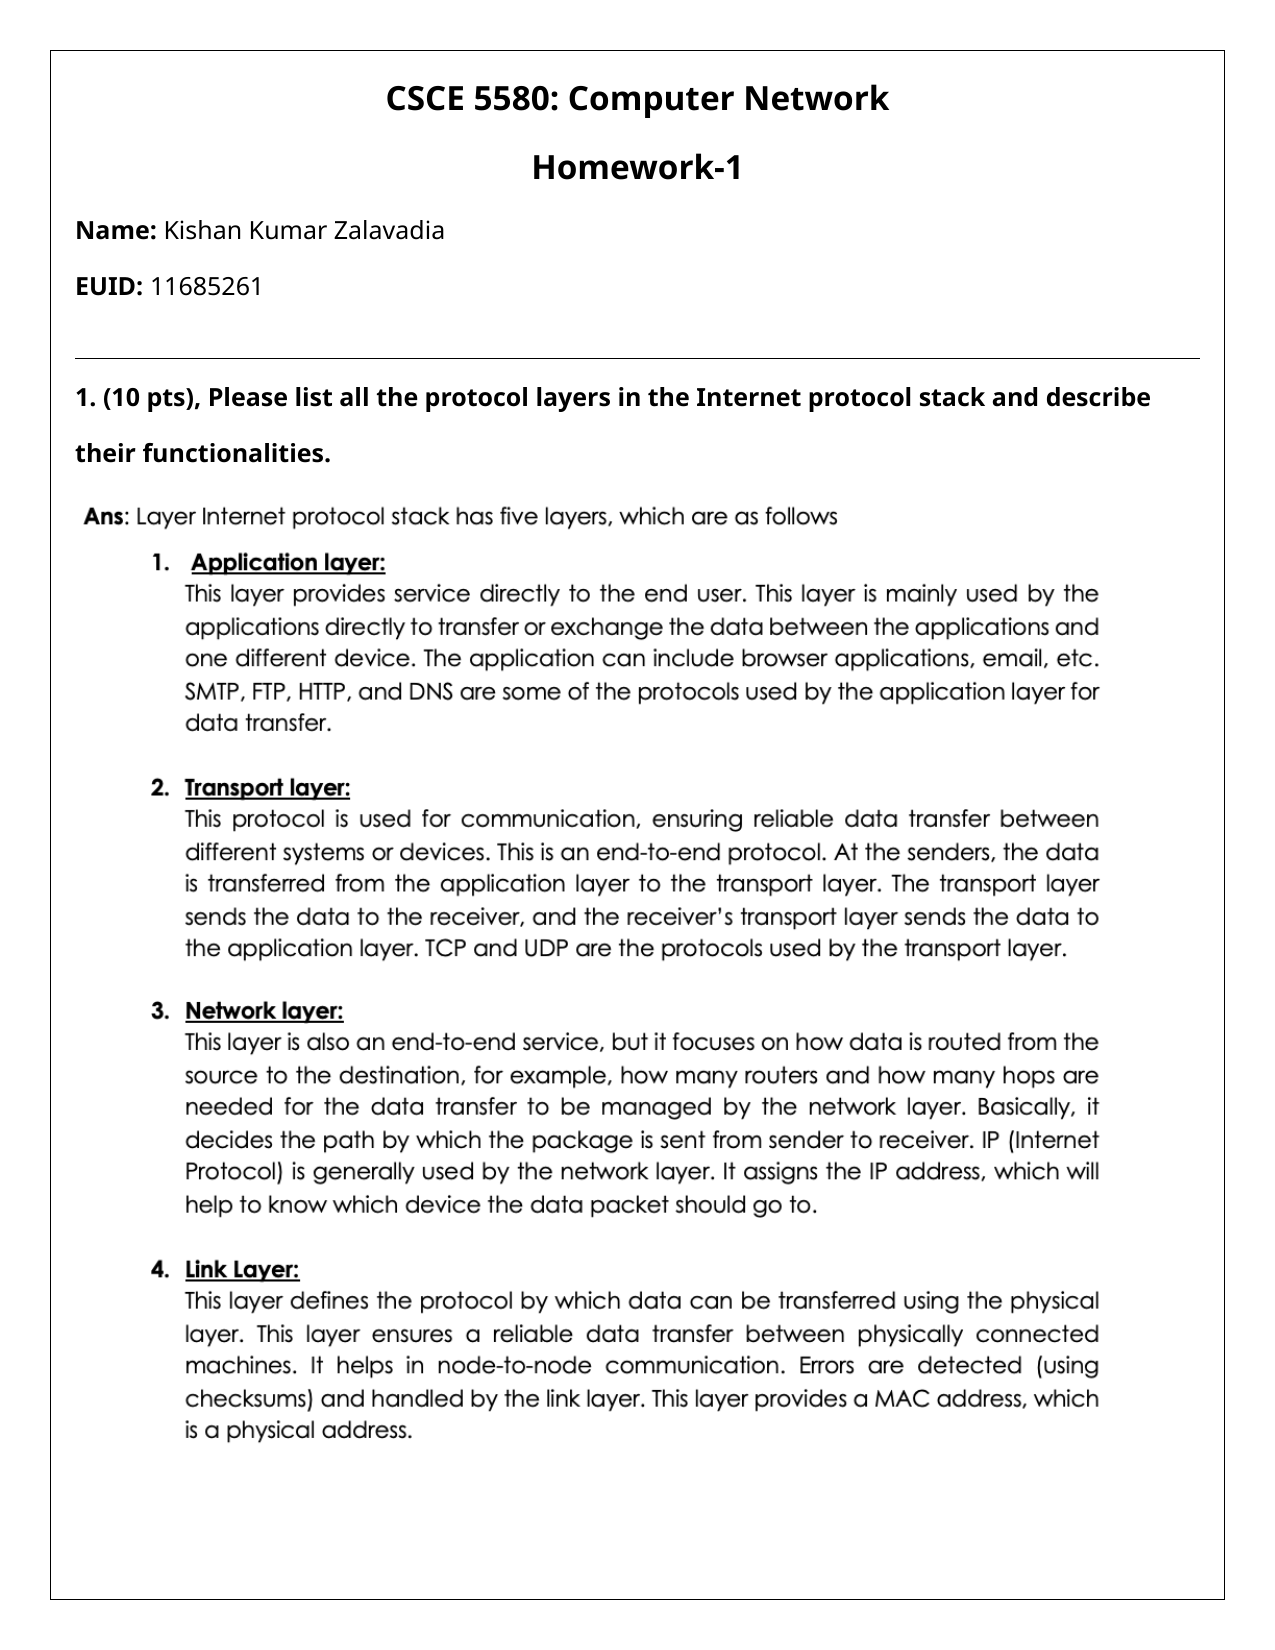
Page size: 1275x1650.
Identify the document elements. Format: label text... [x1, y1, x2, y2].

text 1. (10 pts), Please list all the protocol layers in the Internet protocol stack and describe [75, 380, 1200, 414]
picture [75, 491, 1111, 1463]
text EUID: 11685261 [75, 268, 1200, 303]
text their functionalities. [75, 436, 1200, 470]
text Name: Kishan Kumar Zalavadia [75, 213, 1200, 247]
text CSCE 5580: Computer Network [75, 75, 1200, 120]
text Homework-1 [75, 144, 1200, 189]
